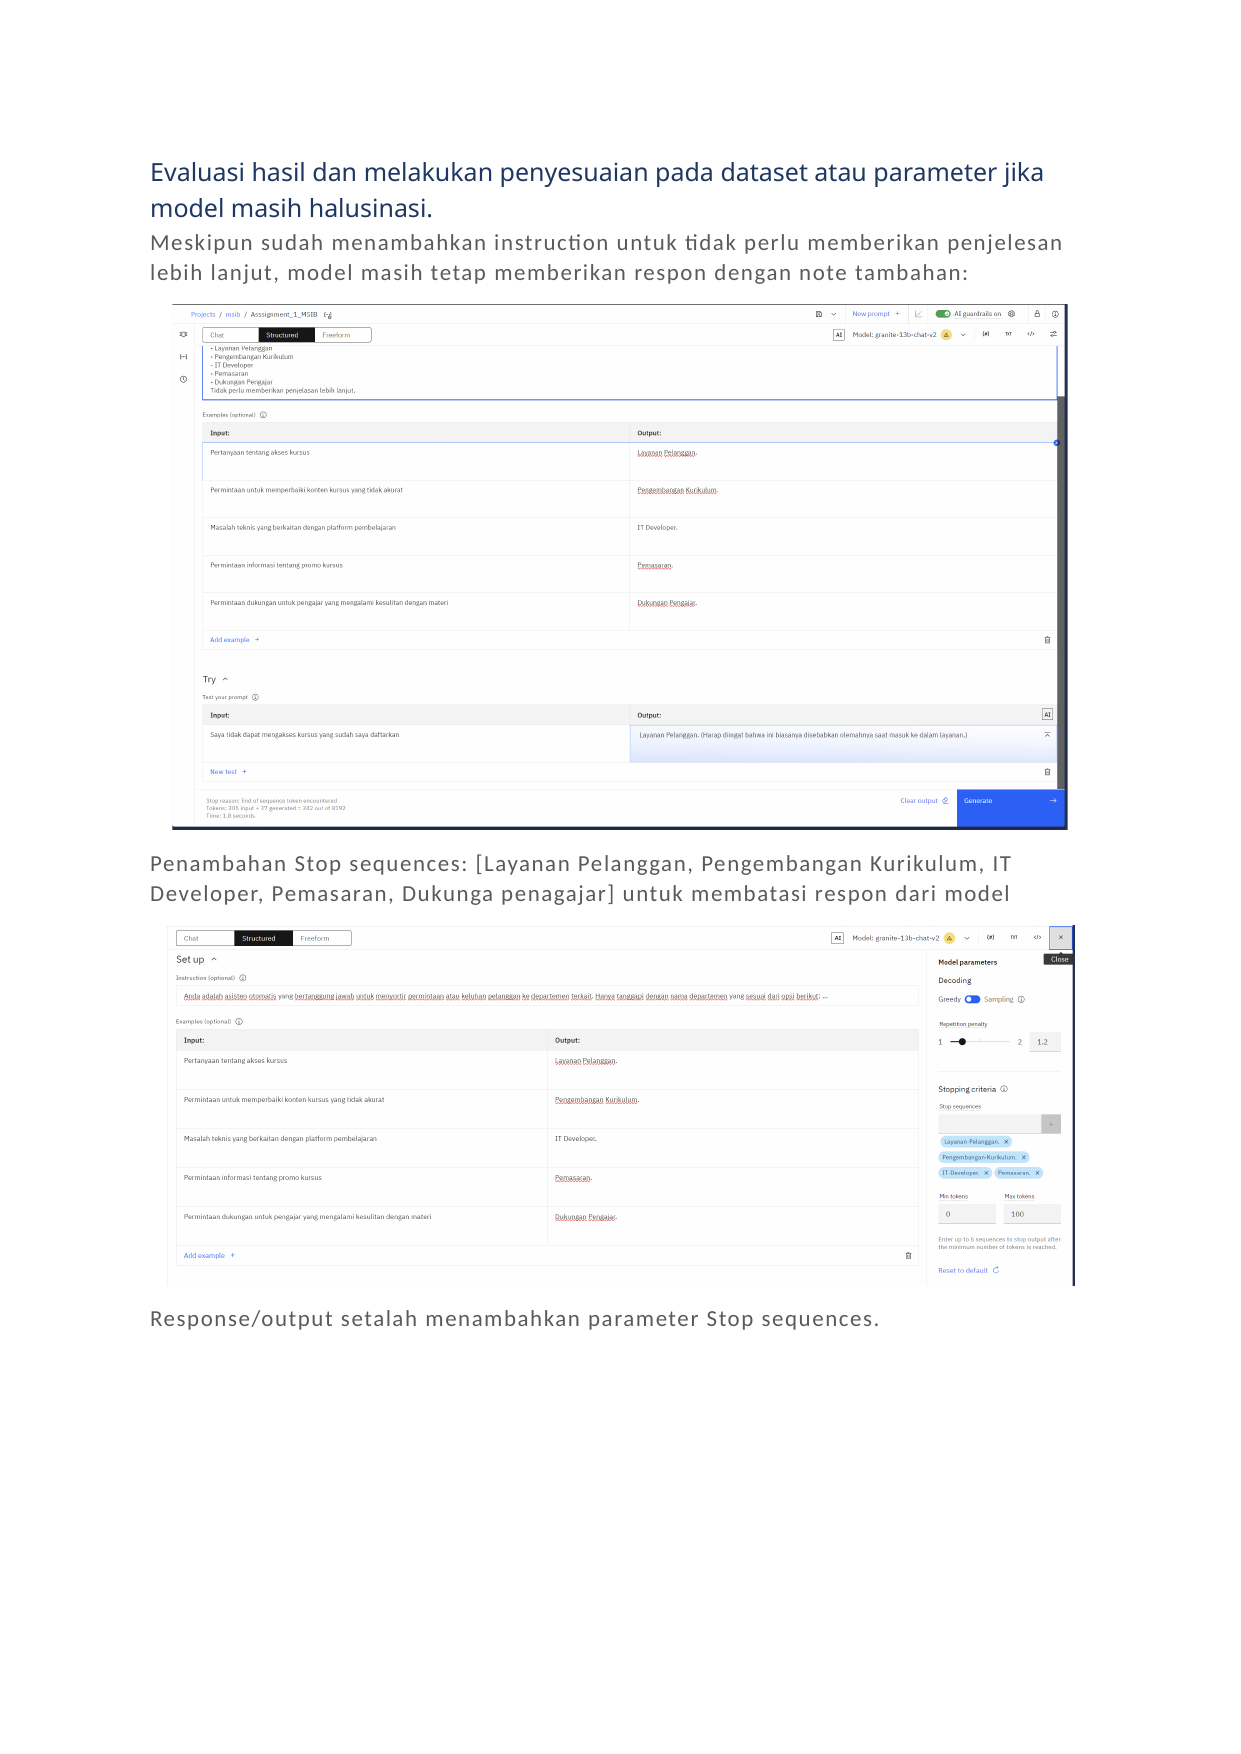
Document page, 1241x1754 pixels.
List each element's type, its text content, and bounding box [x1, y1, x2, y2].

picture [165, 925, 1075, 1286]
subtitle Response/output setalah menambahkan parameter Stop sequences. [150, 1304, 1090, 1333]
subtitle Meskipun sudah menambahkan instruction untuk tidak perlu memberikan penjelesan lebih lanjut, model masih tetap memberikan respon dengan note tambahan: [150, 228, 1090, 286]
picture [172, 304, 1068, 830]
subtitle Penambahan Stop sequences: [Layanan Pelanggan, Pengembangan Kurikulum, IT Developer, Pemasaran, Dukunga penagajar] untuk membatasi respon dari model [150, 849, 1090, 907]
subtitle Evaluasi hasil dan melakukan penyesuaian pada dataset atau parameter jika model masih halusinasi. [150, 154, 1090, 225]
